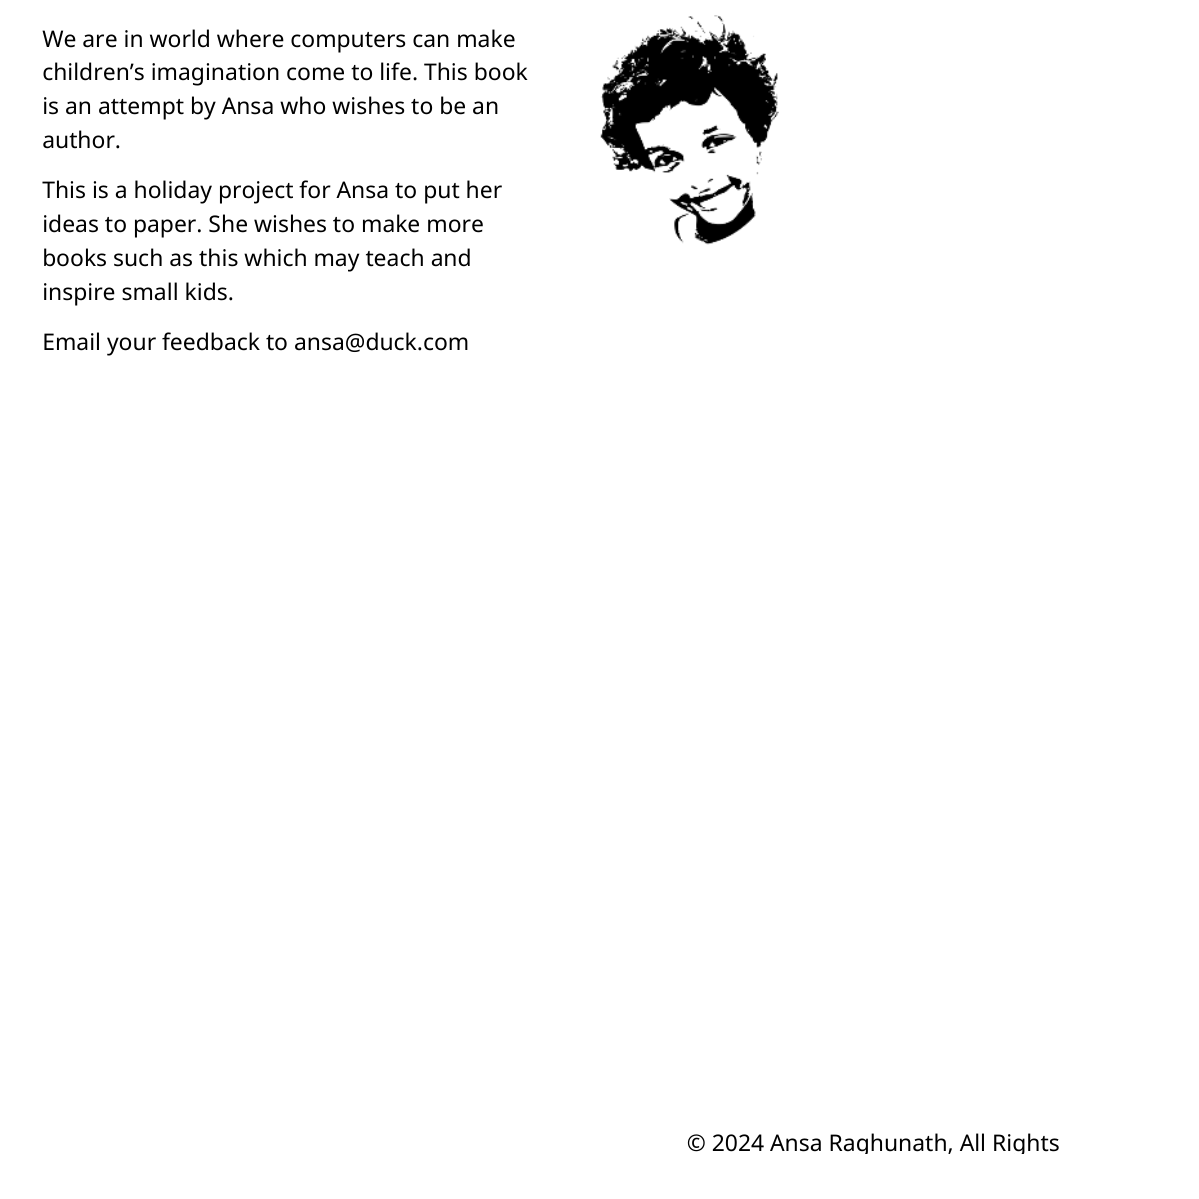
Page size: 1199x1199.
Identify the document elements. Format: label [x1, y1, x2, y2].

picture [583, 14, 802, 246]
